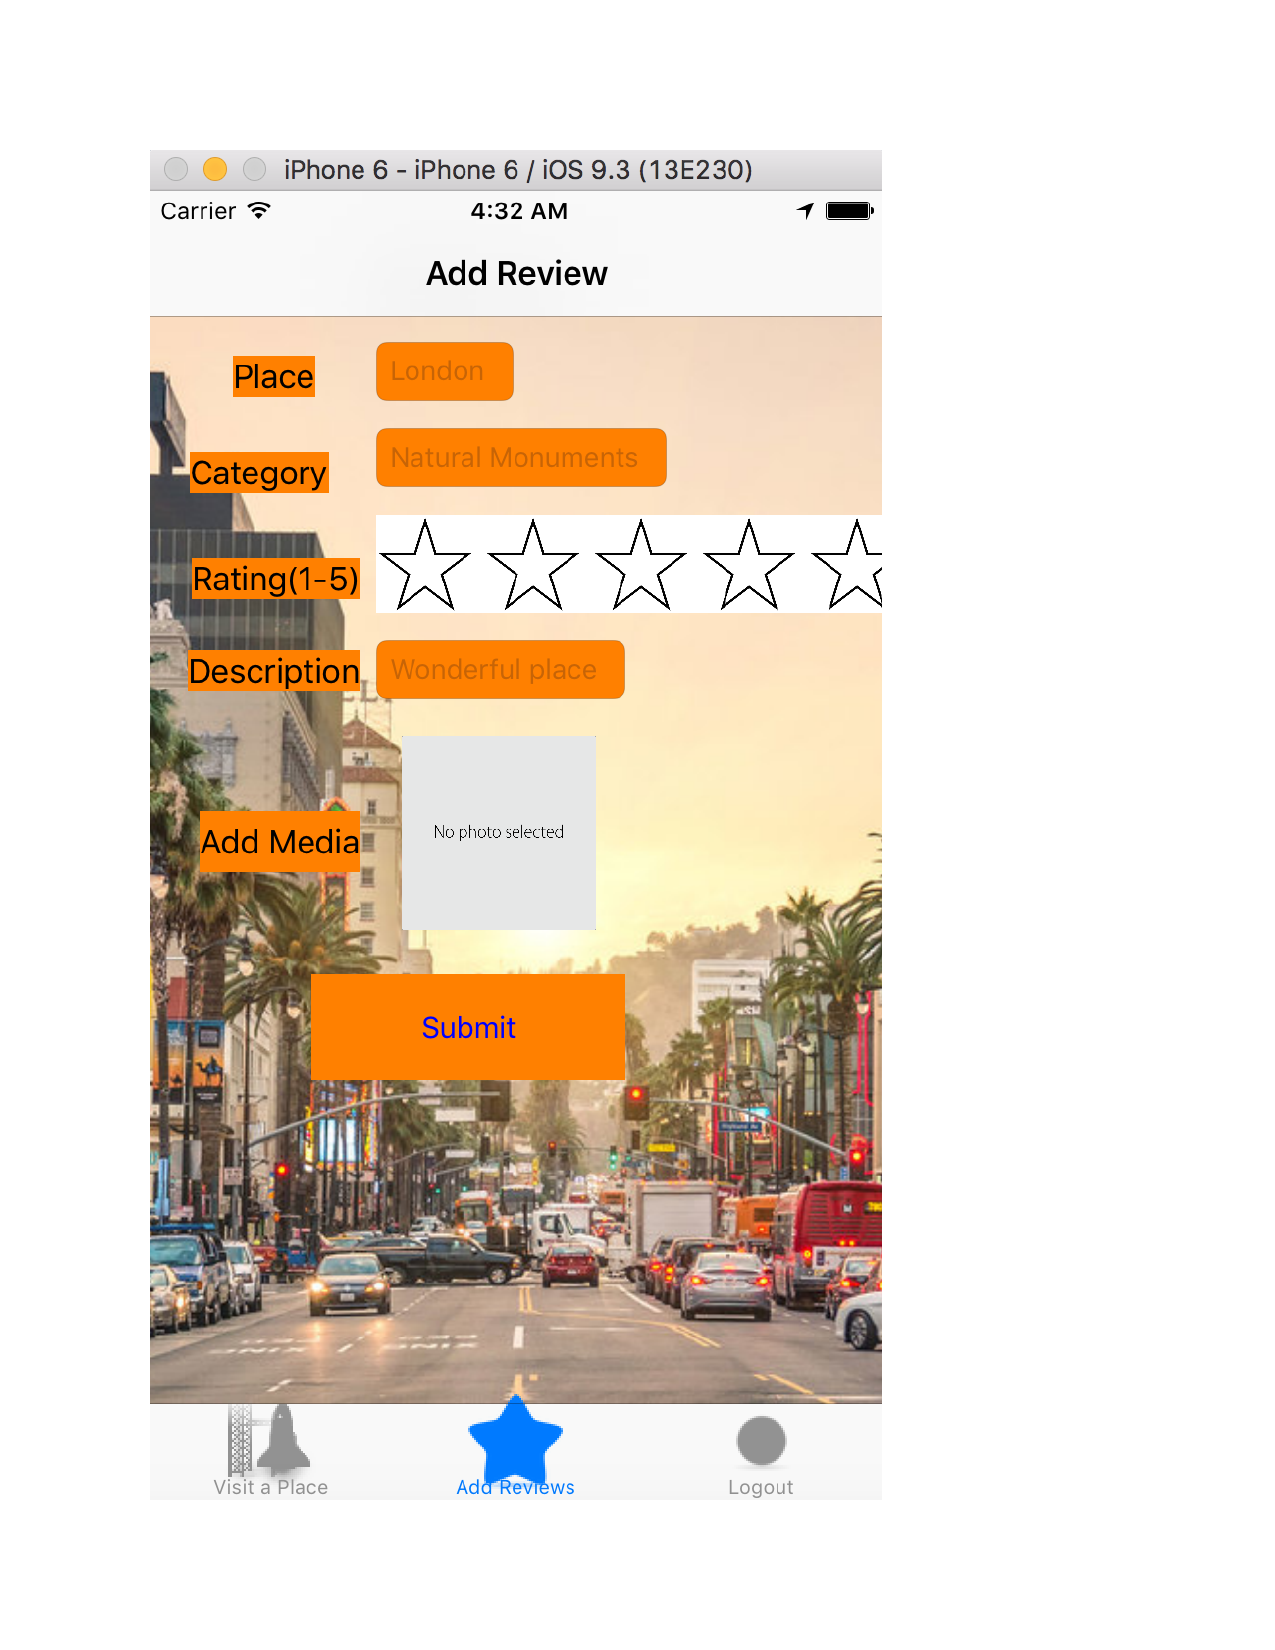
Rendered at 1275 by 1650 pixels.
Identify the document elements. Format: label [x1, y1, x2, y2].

picture [150, 150, 882, 1500]
